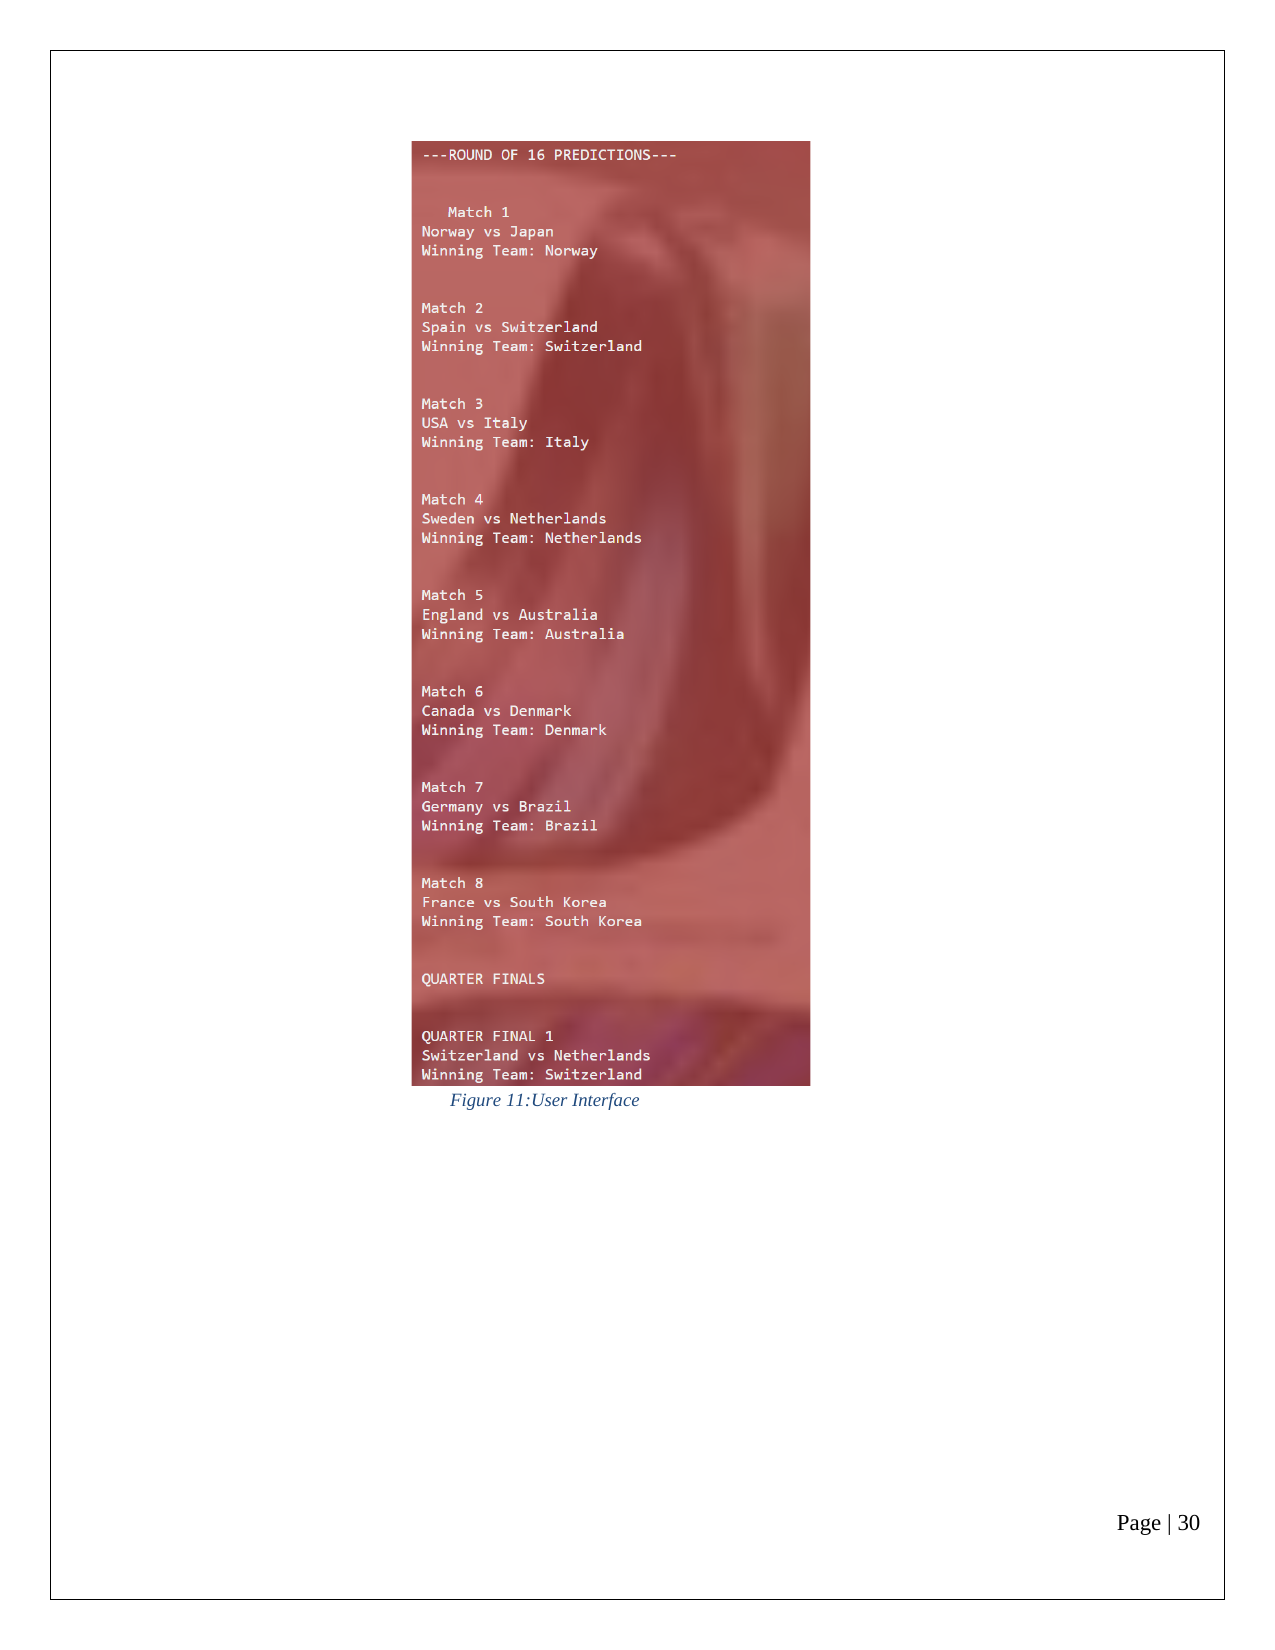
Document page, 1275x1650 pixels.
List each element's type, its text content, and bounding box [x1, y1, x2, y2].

text Figure 11:User Interface [375, 1089, 1200, 1111]
picture [411, 141, 811, 1086]
